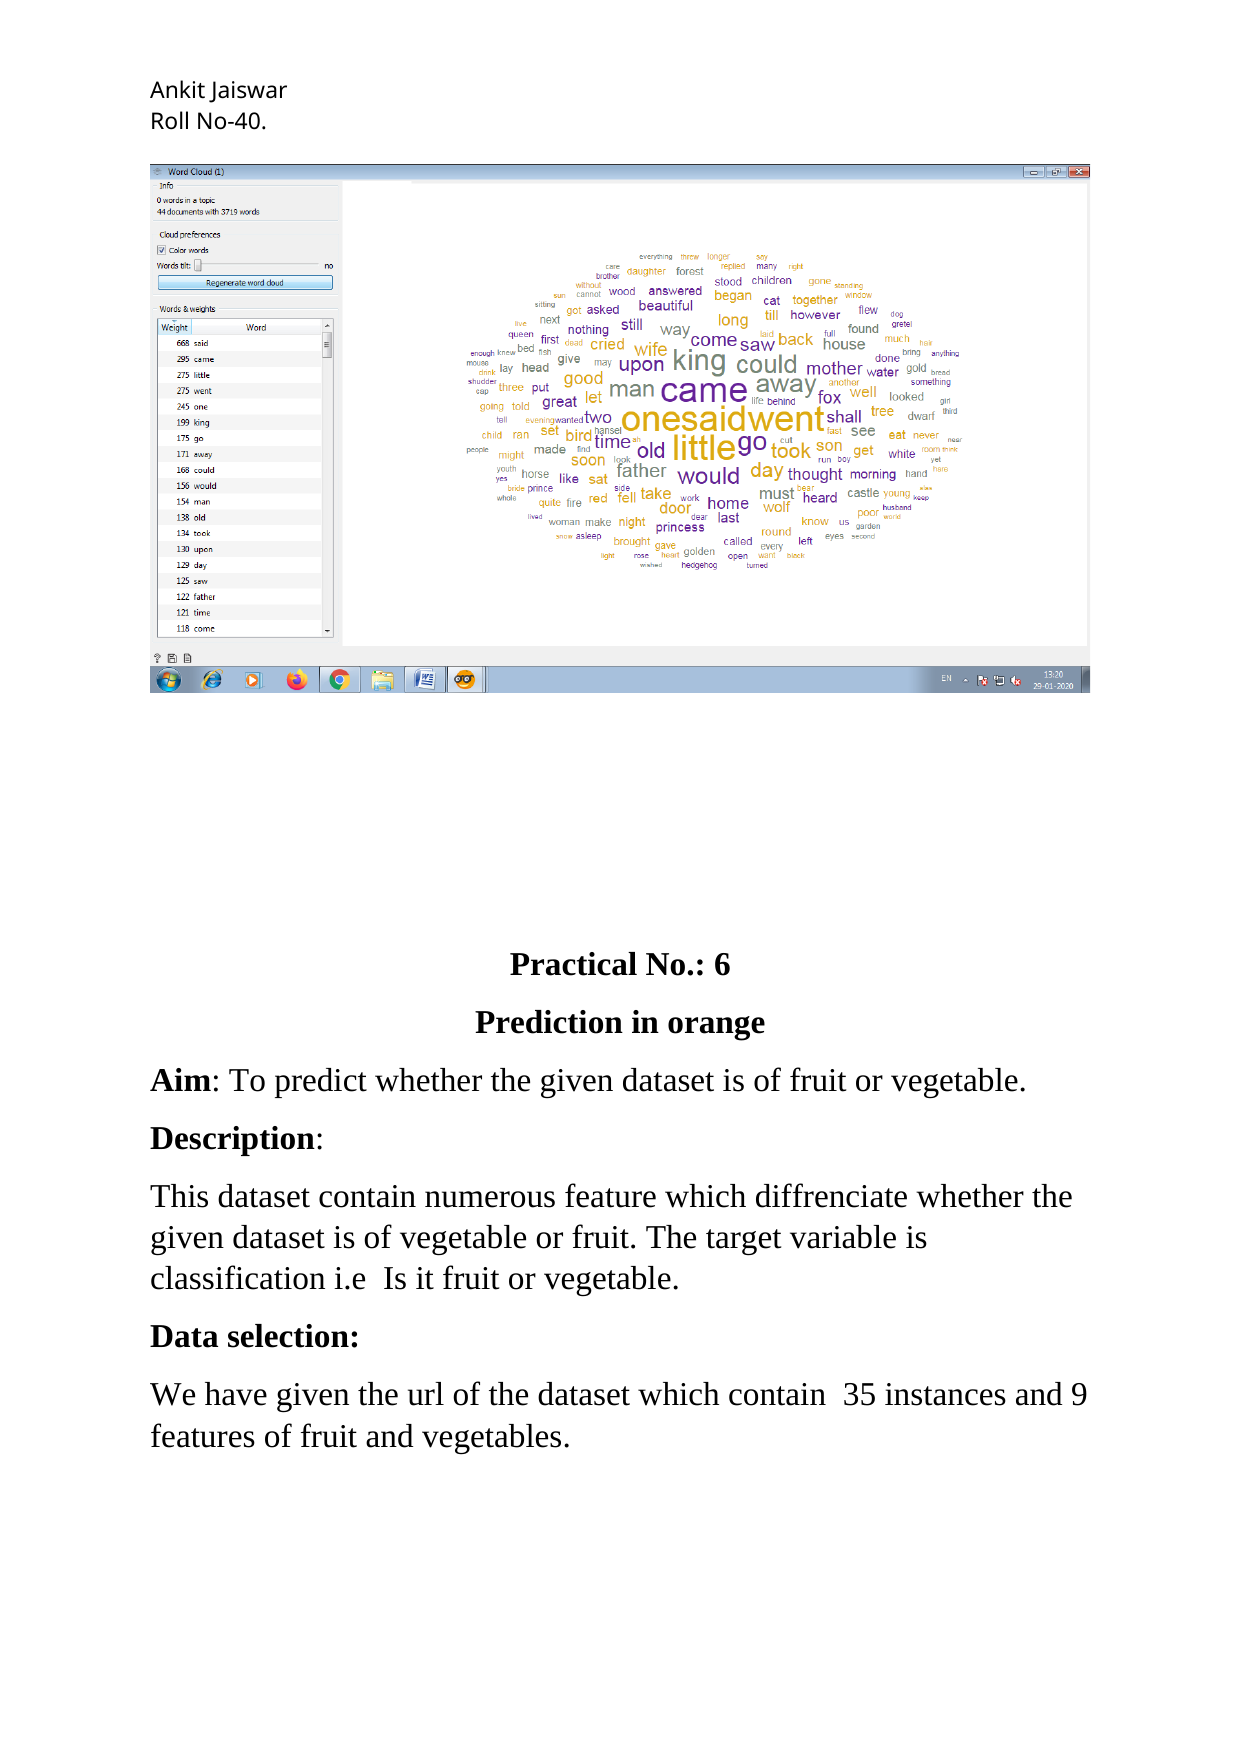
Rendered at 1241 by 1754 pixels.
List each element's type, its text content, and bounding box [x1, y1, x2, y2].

text Description: [150, 1118, 1090, 1156]
text This dataset contain numerous feature which diffrenciate whether the given dataset is of vegetable or fruit. The target variable is classification i.e Is it fruit or vegetable. [150, 1176, 1090, 1297]
text We have given the url of the dataset which contain 35 instances and 9 features of fruit and vegetables. [150, 1375, 1090, 1454]
text Prediction in orange [150, 1002, 1090, 1040]
picture [150, 164, 1091, 693]
text Aim: To predict whether the given dataset is of fruit or vegetable. [150, 1060, 1090, 1098]
text Data selection: [150, 1317, 1090, 1355]
text Practical No.: 6 [150, 944, 1090, 982]
